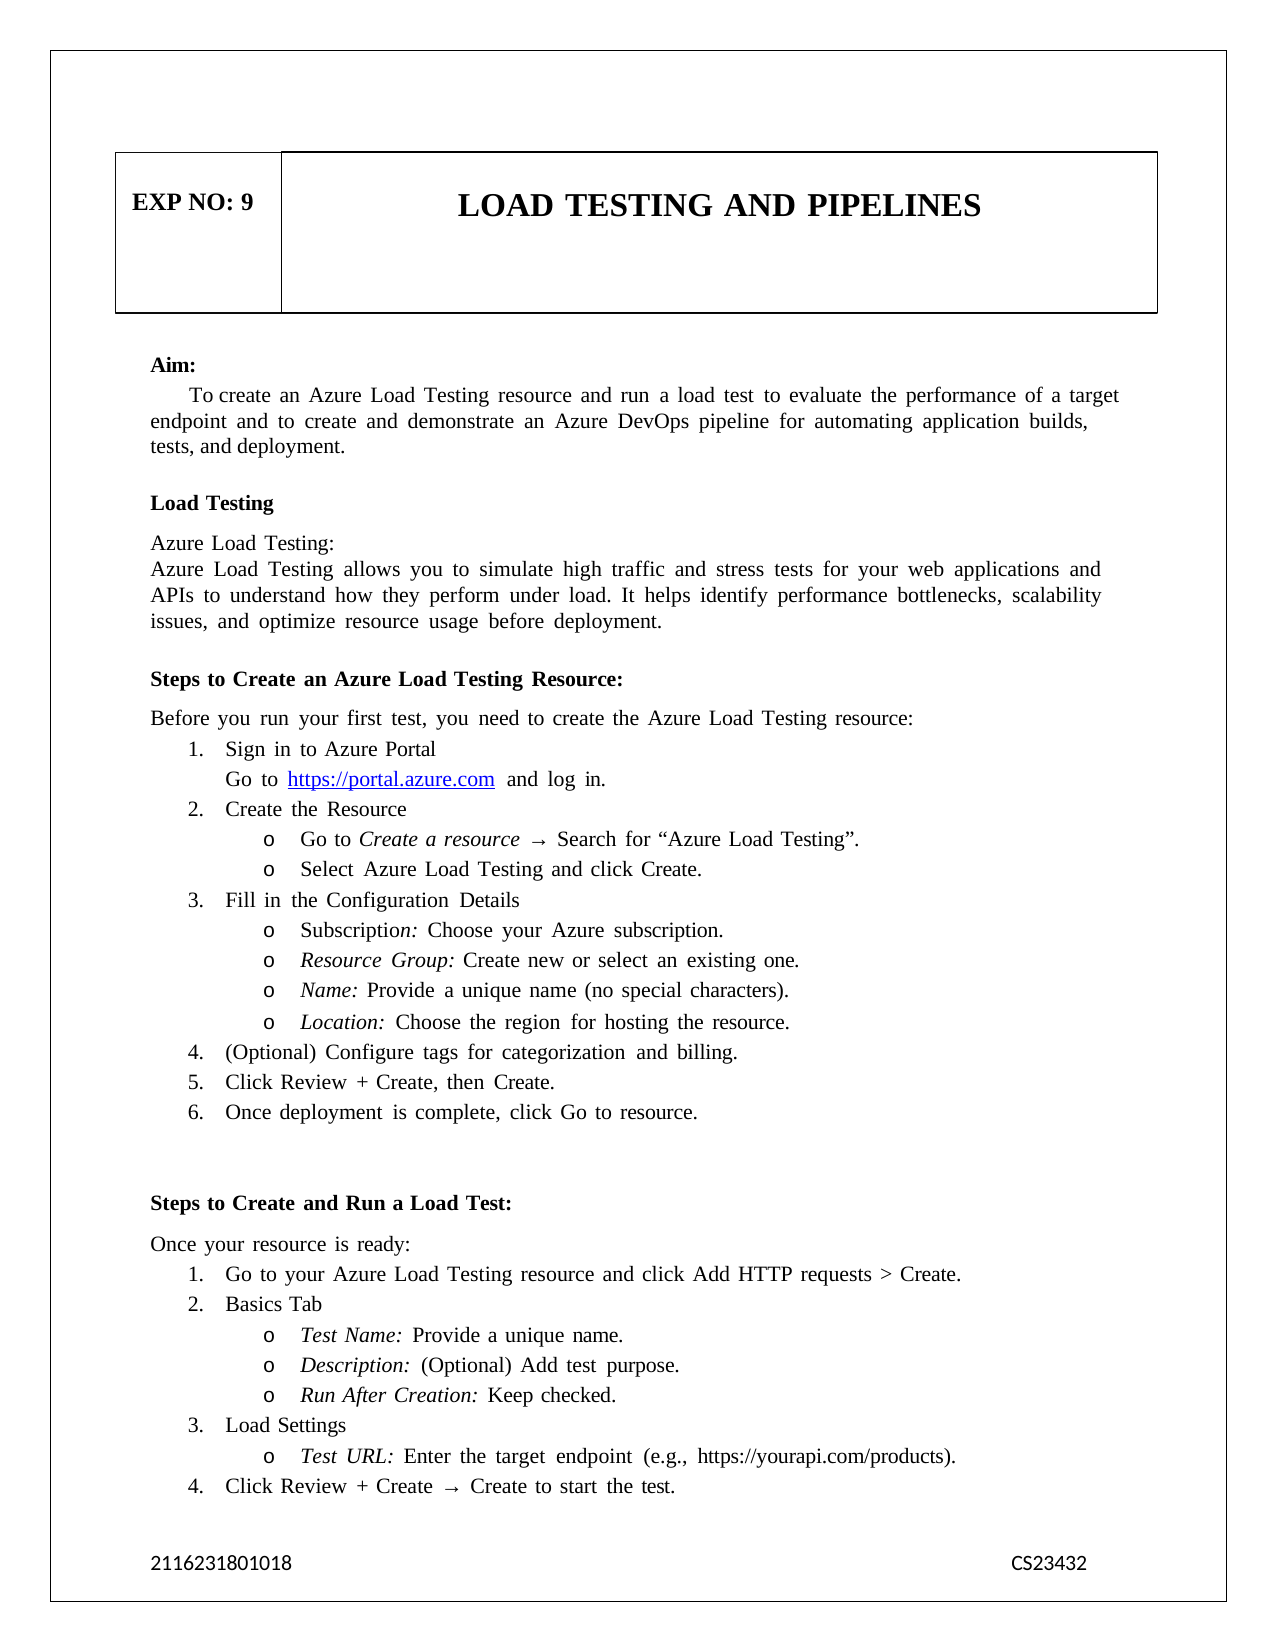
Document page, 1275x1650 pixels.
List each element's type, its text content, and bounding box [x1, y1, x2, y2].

list Click Review + Create → Create to start the test. [188, 1473, 1162, 1498]
list Go to your Azure Load Testing resource and click Add HTTP requests > Create. [188, 1261, 1162, 1286]
list Create the Resource [188, 796, 1162, 821]
list Go to Create a resource → Search for “Azure Load Testing”. [263, 826, 1162, 853]
list Sign in to Azure Portal [188, 736, 1162, 761]
text Azure Load Testing allows you to simulate high traffic and stress tests for your web applications and APIs to understand how they perform under load. It helps identify performance bottlenecks, scalability issues, and optimize resource usage before deployment. [150, 556, 1124, 633]
list Select Azure Load Testing and click Create. [263, 856, 1162, 883]
text Once your resource is ready: [150, 1231, 1162, 1256]
list Resource Group: Create new or select an existing one. [263, 947, 1162, 974]
text Before you run your first test, you need to create the Azure Load Testing resource: [150, 704, 1162, 730]
text To create an Azure Load Testing resource and run a load test to evaluate the performance of a target endpoint and to create and demonstrate an Azure DevOps pipeline for automating application builds, tests, and deployment. [150, 382, 1124, 459]
list Test URL: Enter the target endpoint (e.g., https://yourapi.com/products). [263, 1443, 1162, 1470]
text Load Testing [150, 490, 1162, 515]
text Go to https://portal.azure.com and log in. [225, 766, 1162, 791]
list Description: (Optional) Add test purpose. [263, 1352, 1162, 1379]
text Steps to Create an Azure Load Testing Resource: [150, 666, 1162, 691]
text Steps to Create and Run a Load Test: [150, 1190, 1162, 1216]
text Azure Load Testing: [150, 530, 1162, 555]
list Subscription: Choose your Azure subscription. [263, 917, 1162, 944]
text Aim: [150, 352, 1162, 377]
list Name: Provide a unique name (no special characters). [263, 977, 1162, 1004]
list Once deployment is complete, click Go to resource. [188, 1099, 1162, 1124]
list Click Review + Create, then Create. [188, 1069, 1162, 1094]
list Fill in the Configuration Details [188, 887, 1162, 913]
list Test Name: Provide a unique name. [263, 1322, 1162, 1349]
list (Optional) Configure tags for categorization and billing. [188, 1039, 1162, 1064]
list Load Settings [188, 1412, 1162, 1437]
list Location: Choose the region for hosting the resource. [263, 1009, 1162, 1035]
list Run After Creation: Keep checked. [263, 1382, 1162, 1409]
list Basics Tab [188, 1291, 1162, 1316]
